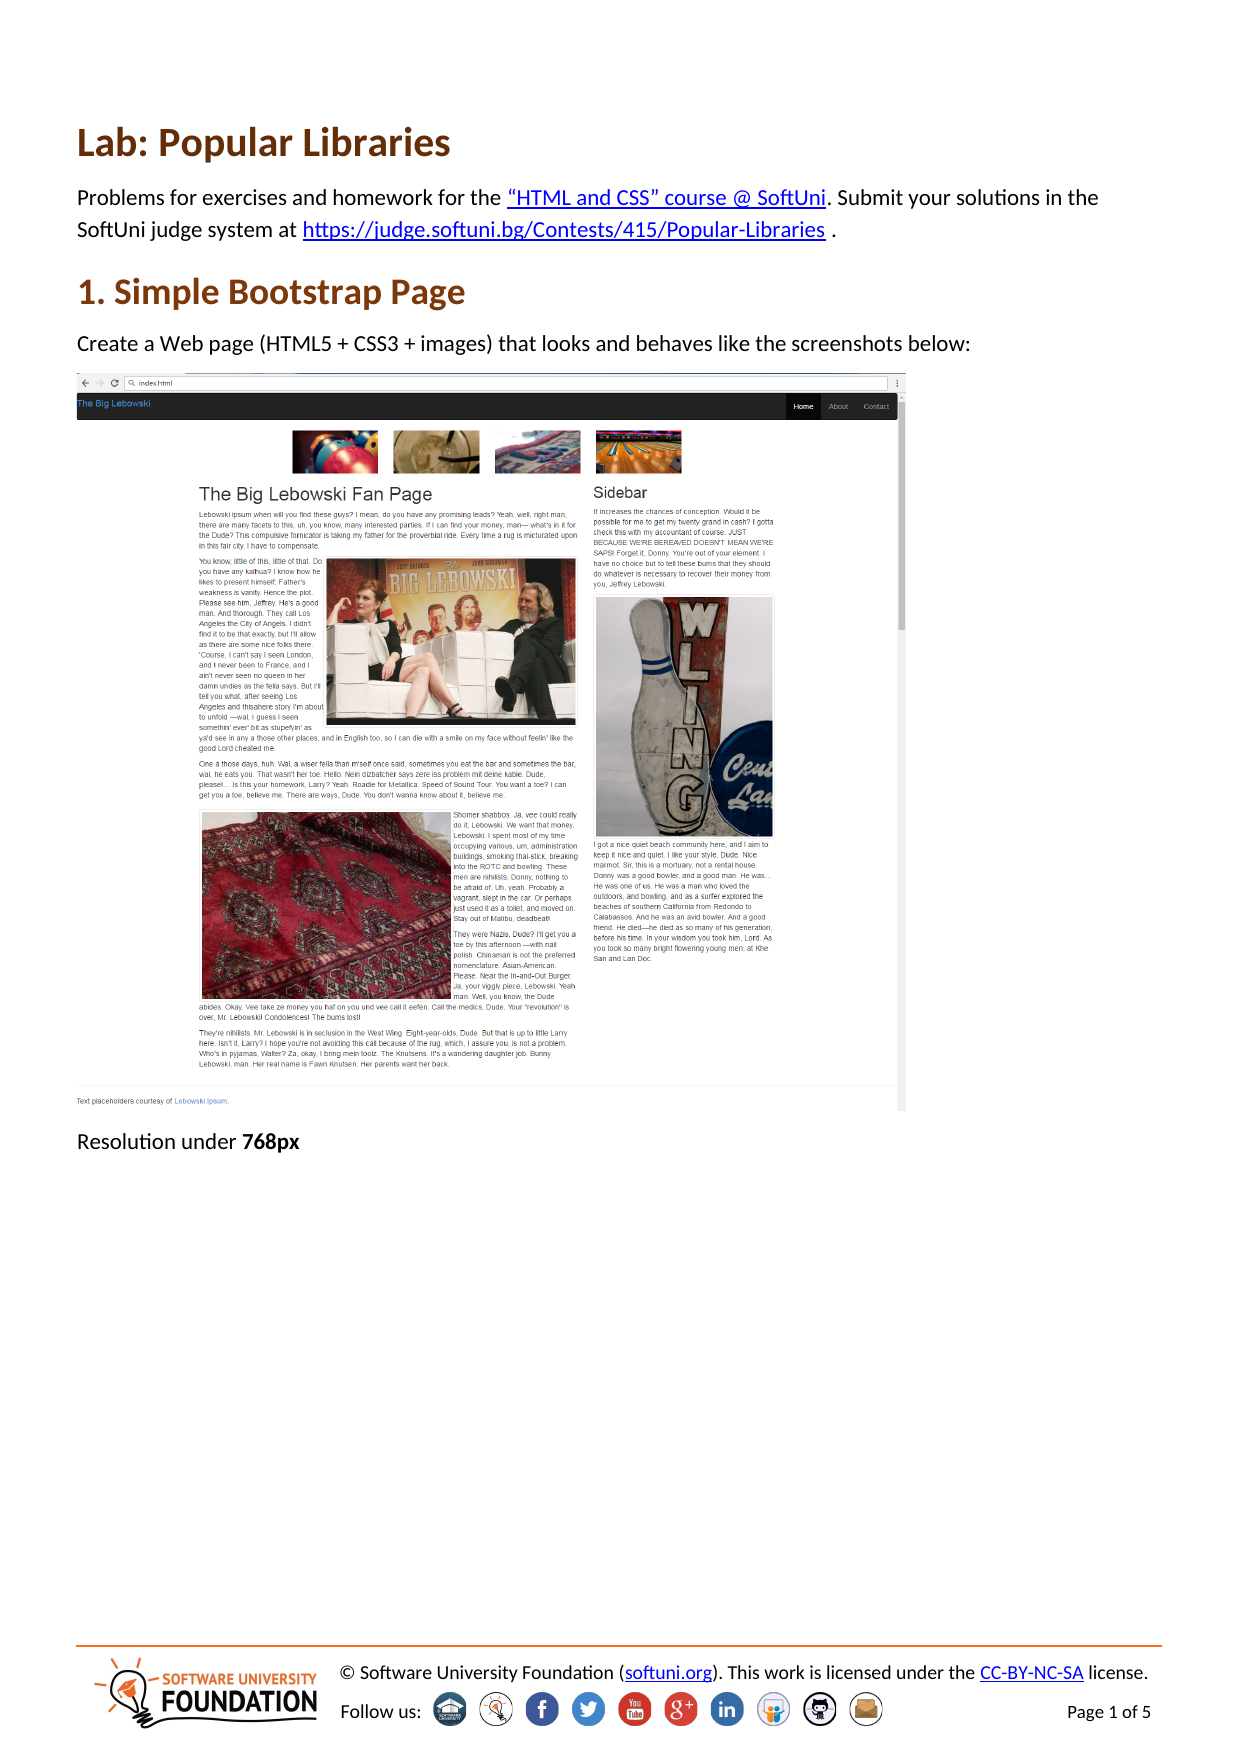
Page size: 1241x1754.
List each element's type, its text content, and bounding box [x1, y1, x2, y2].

picture [710, 1692, 744, 1726]
text Resolution under 768px [77, 1127, 1163, 1155]
picture [479, 1692, 513, 1726]
picture [76, 373, 906, 1111]
picture [572, 1692, 605, 1726]
text Problems for exercises and homework for the “HTML and CSS” course @ SoftUni. Submit your solutions in the SoftUni judge system at https://judge.softuni.bg/Contests/415/Popular-Libraries . [77, 183, 1163, 243]
picture [757, 1692, 790, 1726]
text Create a Web page (HTML5 + CSS3 + images) that looks and behaves like the screenshots below: [77, 329, 1163, 357]
picture [664, 1692, 698, 1726]
picture [93, 1656, 317, 1729]
picture [618, 1692, 652, 1726]
picture [433, 1692, 467, 1726]
subtitle Simple Bootstrap Page [77, 268, 1163, 314]
subtitle Lab: Popular Libraries [77, 116, 1163, 167]
picture [525, 1692, 559, 1726]
picture [803, 1692, 837, 1726]
picture [849, 1692, 883, 1726]
